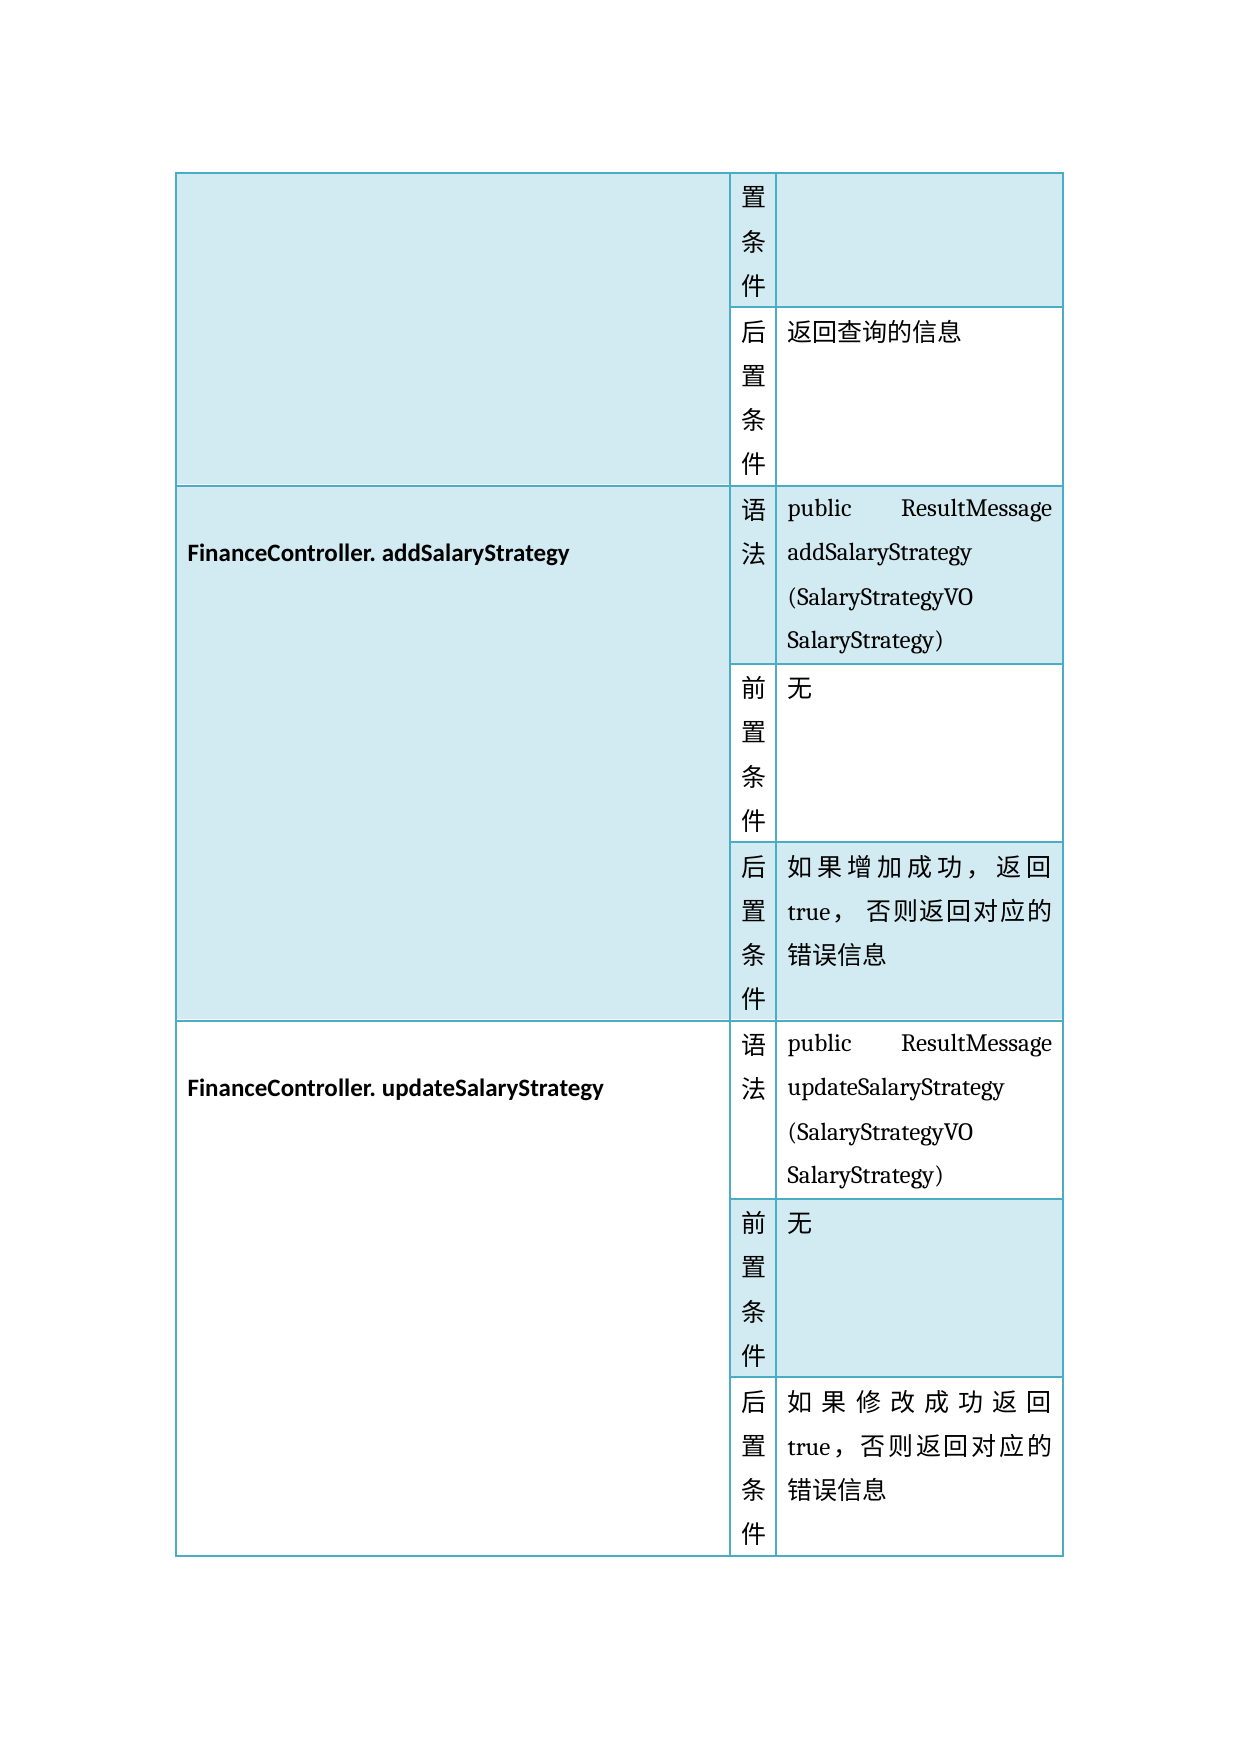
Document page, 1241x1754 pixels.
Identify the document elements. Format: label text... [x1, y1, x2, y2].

table_cell 无 [777, 1200, 1062, 1376]
table_cell 无 [777, 174, 1062, 306]
table_cell 前置条件 [731, 665, 775, 841]
table_cell FinanceController. addSalaryStrategy [177, 487, 729, 1019]
table_cell 后置条件 [731, 1378, 775, 1554]
table_cell public ResultMessage addSalaryStrategy (SalaryStrategyVO SalaryStrategy) [777, 487, 1062, 663]
table_cell 语法 [731, 1022, 775, 1198]
table_cell 前置条件 [731, 174, 775, 306]
table_cell 如果修改成功返回true，否则返回对应的错误信息 [777, 1378, 1062, 1554]
table_cell FinanceController. updateSalaryStrategy [177, 1022, 729, 1554]
table_cell 如果增加成功，返回true， 否则返回对应的错误信息 [777, 843, 1062, 1019]
table_cell public ResultMessage updateSalaryStrategy (SalaryStrategyVO SalaryStrategy) [777, 1022, 1062, 1198]
table_cell 语法 [731, 487, 775, 663]
table_cell 无 [777, 665, 1062, 841]
table_cell 前置条件 [731, 1200, 775, 1376]
table_cell 后置条件 [731, 843, 775, 1019]
table_cell 后置条件 [731, 308, 775, 484]
table_cell 返回查询的信息 [777, 308, 1062, 484]
